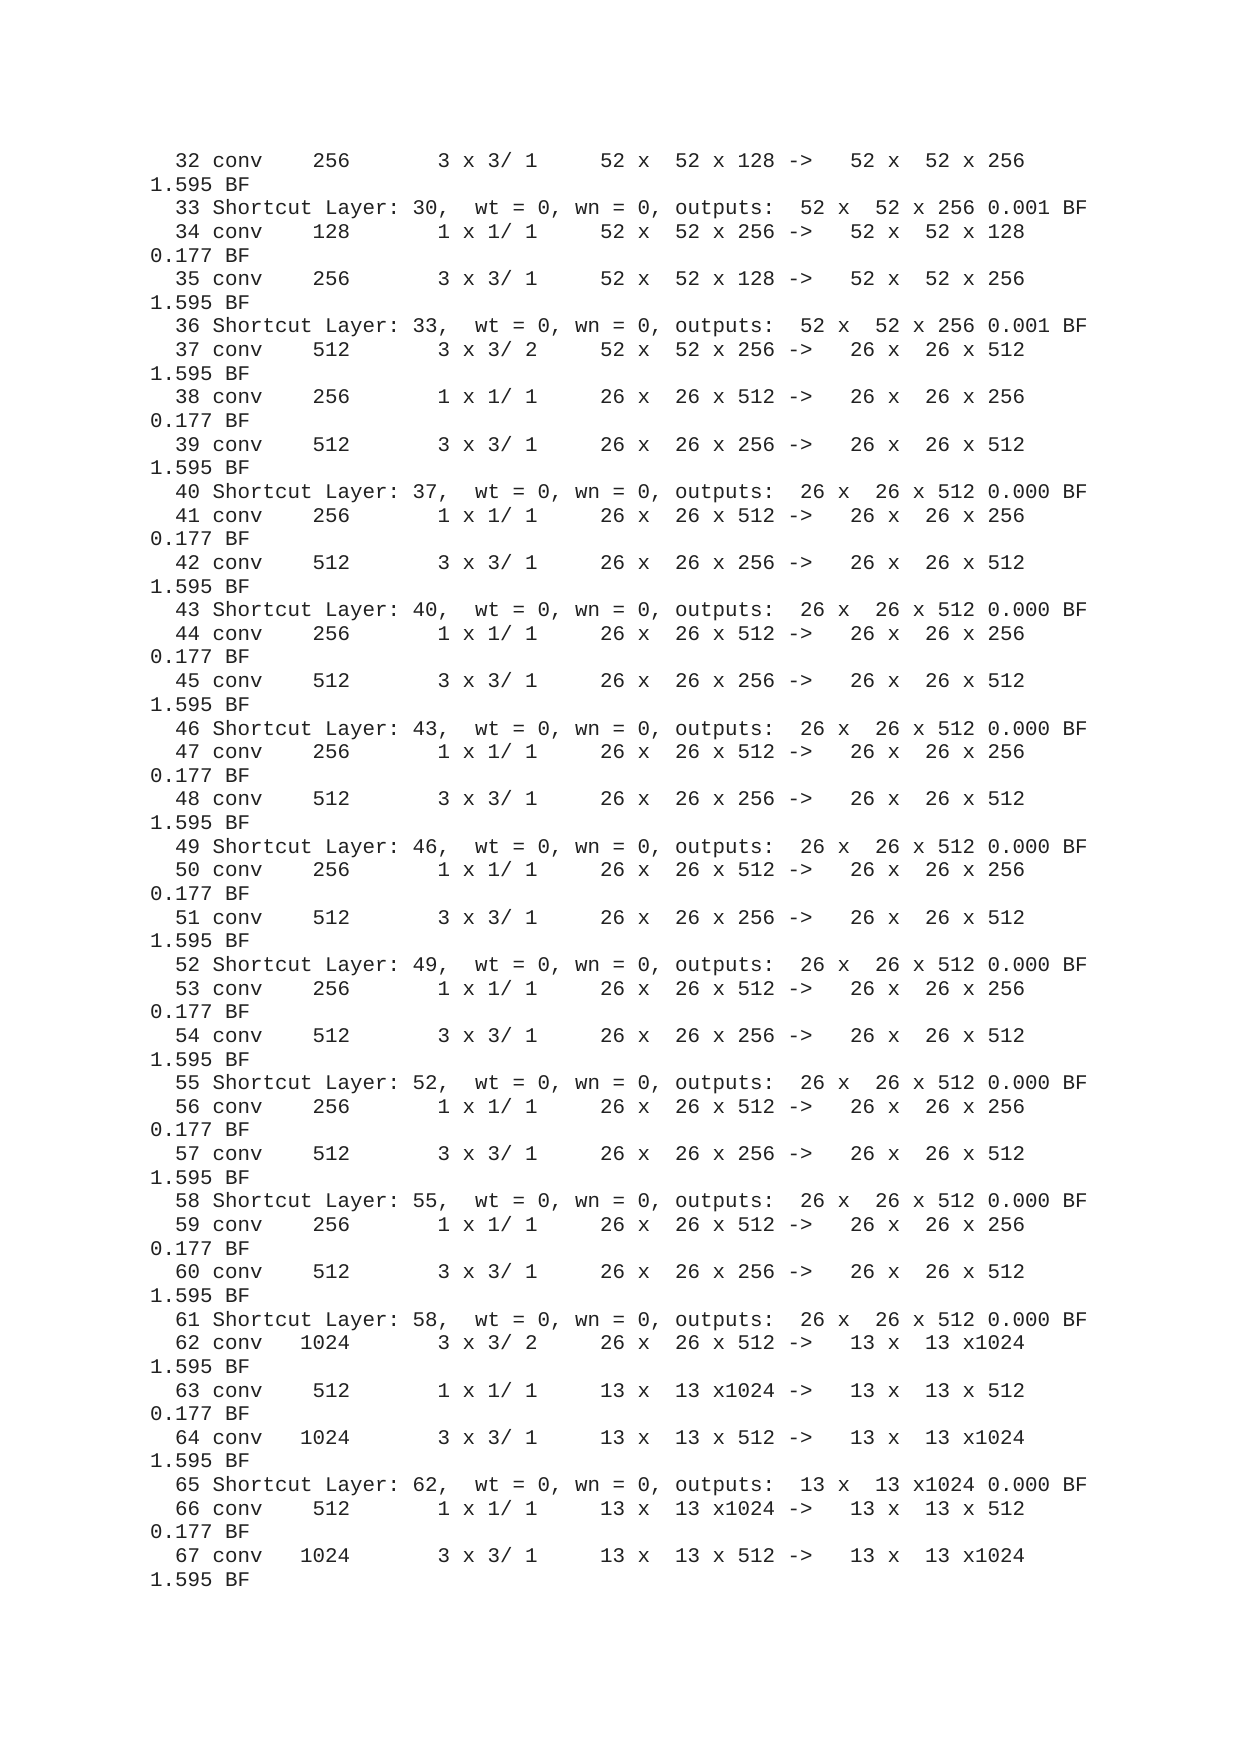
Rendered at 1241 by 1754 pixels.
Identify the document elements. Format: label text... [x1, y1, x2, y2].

text 47 conv 256 1 x 1/ 1 26 x 26 x 512 -> 26 x 26 x 256 0.177 BF [150, 741, 1090, 788]
text 58 Shortcut Layer: 55, wt = 0, wn = 0, outputs: 26 x 26 x 512 0.000 BF [150, 1190, 1090, 1214]
text 65 Shortcut Layer: 62, wt = 0, wn = 0, outputs: 13 x 13 x1024 0.000 BF [150, 1474, 1090, 1498]
text 42 conv 512 3 x 3/ 1 26 x 26 x 256 -> 26 x 26 x 512 1.595 BF [150, 552, 1090, 599]
text 37 conv 512 3 x 3/ 2 52 x 52 x 256 -> 26 x 26 x 512 1.595 BF [150, 339, 1090, 386]
text 40 Shortcut Layer: 37, wt = 0, wn = 0, outputs: 26 x 26 x 512 0.000 BF [150, 481, 1090, 505]
text 50 conv 256 1 x 1/ 1 26 x 26 x 512 -> 26 x 26 x 256 0.177 BF [150, 859, 1090, 907]
text 62 conv 1024 3 x 3/ 2 26 x 26 x 512 -> 13 x 13 x1024 1.595 BF [150, 1332, 1090, 1379]
text 64 conv 1024 3 x 3/ 1 13 x 13 x 512 -> 13 x 13 x1024 1.595 BF [150, 1427, 1090, 1474]
text 44 conv 256 1 x 1/ 1 26 x 26 x 512 -> 26 x 26 x 256 0.177 BF [150, 623, 1090, 670]
text 36 Shortcut Layer: 33, wt = 0, wn = 0, outputs: 52 x 52 x 256 0.001 BF [150, 316, 1090, 339]
text 56 conv 256 1 x 1/ 1 26 x 26 x 512 -> 26 x 26 x 256 0.177 BF [150, 1096, 1090, 1143]
text 52 Shortcut Layer: 49, wt = 0, wn = 0, outputs: 26 x 26 x 512 0.000 BF [150, 954, 1090, 978]
text 35 conv 256 3 x 3/ 1 52 x 52 x 128 -> 52 x 52 x 256 1.595 BF [150, 268, 1090, 316]
text 49 Shortcut Layer: 46, wt = 0, wn = 0, outputs: 26 x 26 x 512 0.000 BF [150, 836, 1090, 859]
text 41 conv 256 1 x 1/ 1 26 x 26 x 512 -> 26 x 26 x 256 0.177 BF [150, 505, 1090, 552]
text 32 conv 256 3 x 3/ 1 52 x 52 x 128 -> 52 x 52 x 256 1.595 BF [150, 150, 1090, 197]
text 38 conv 256 1 x 1/ 1 26 x 26 x 512 -> 26 x 26 x 256 0.177 BF [150, 386, 1090, 434]
text 39 conv 512 3 x 3/ 1 26 x 26 x 256 -> 26 x 26 x 512 1.595 BF [150, 434, 1090, 481]
text 46 Shortcut Layer: 43, wt = 0, wn = 0, outputs: 26 x 26 x 512 0.000 BF [150, 717, 1090, 741]
text 60 conv 512 3 x 3/ 1 26 x 26 x 256 -> 26 x 26 x 512 1.595 BF [150, 1261, 1090, 1309]
text 54 conv 512 3 x 3/ 1 26 x 26 x 256 -> 26 x 26 x 512 1.595 BF [150, 1025, 1090, 1072]
text 55 Shortcut Layer: 52, wt = 0, wn = 0, outputs: 26 x 26 x 512 0.000 BF [150, 1072, 1090, 1096]
text 43 Shortcut Layer: 40, wt = 0, wn = 0, outputs: 26 x 26 x 512 0.000 BF [150, 599, 1090, 623]
text 59 conv 256 1 x 1/ 1 26 x 26 x 512 -> 26 x 26 x 256 0.177 BF [150, 1214, 1090, 1261]
text 61 Shortcut Layer: 58, wt = 0, wn = 0, outputs: 26 x 26 x 512 0.000 BF [150, 1309, 1090, 1332]
text 51 conv 512 3 x 3/ 1 26 x 26 x 256 -> 26 x 26 x 512 1.595 BF [150, 907, 1090, 954]
text 48 conv 512 3 x 3/ 1 26 x 26 x 256 -> 26 x 26 x 512 1.595 BF [150, 788, 1090, 836]
text 66 conv 512 1 x 1/ 1 13 x 13 x1024 -> 13 x 13 x 512 0.177 BF [150, 1498, 1090, 1545]
text 45 conv 512 3 x 3/ 1 26 x 26 x 256 -> 26 x 26 x 512 1.595 BF [150, 670, 1090, 717]
text 34 conv 128 1 x 1/ 1 52 x 52 x 256 -> 52 x 52 x 128 0.177 BF [150, 221, 1090, 268]
text 57 conv 512 3 x 3/ 1 26 x 26 x 256 -> 26 x 26 x 512 1.595 BF [150, 1143, 1090, 1190]
text 53 conv 256 1 x 1/ 1 26 x 26 x 512 -> 26 x 26 x 256 0.177 BF [150, 978, 1090, 1025]
text 33 Shortcut Layer: 30, wt = 0, wn = 0, outputs: 52 x 52 x 256 0.001 BF [150, 197, 1090, 221]
text 63 conv 512 1 x 1/ 1 13 x 13 x1024 -> 13 x 13 x 512 0.177 BF [150, 1379, 1090, 1427]
text 67 conv 1024 3 x 3/ 1 13 x 13 x 512 -> 13 x 13 x1024 1.595 BF [150, 1545, 1090, 1592]
